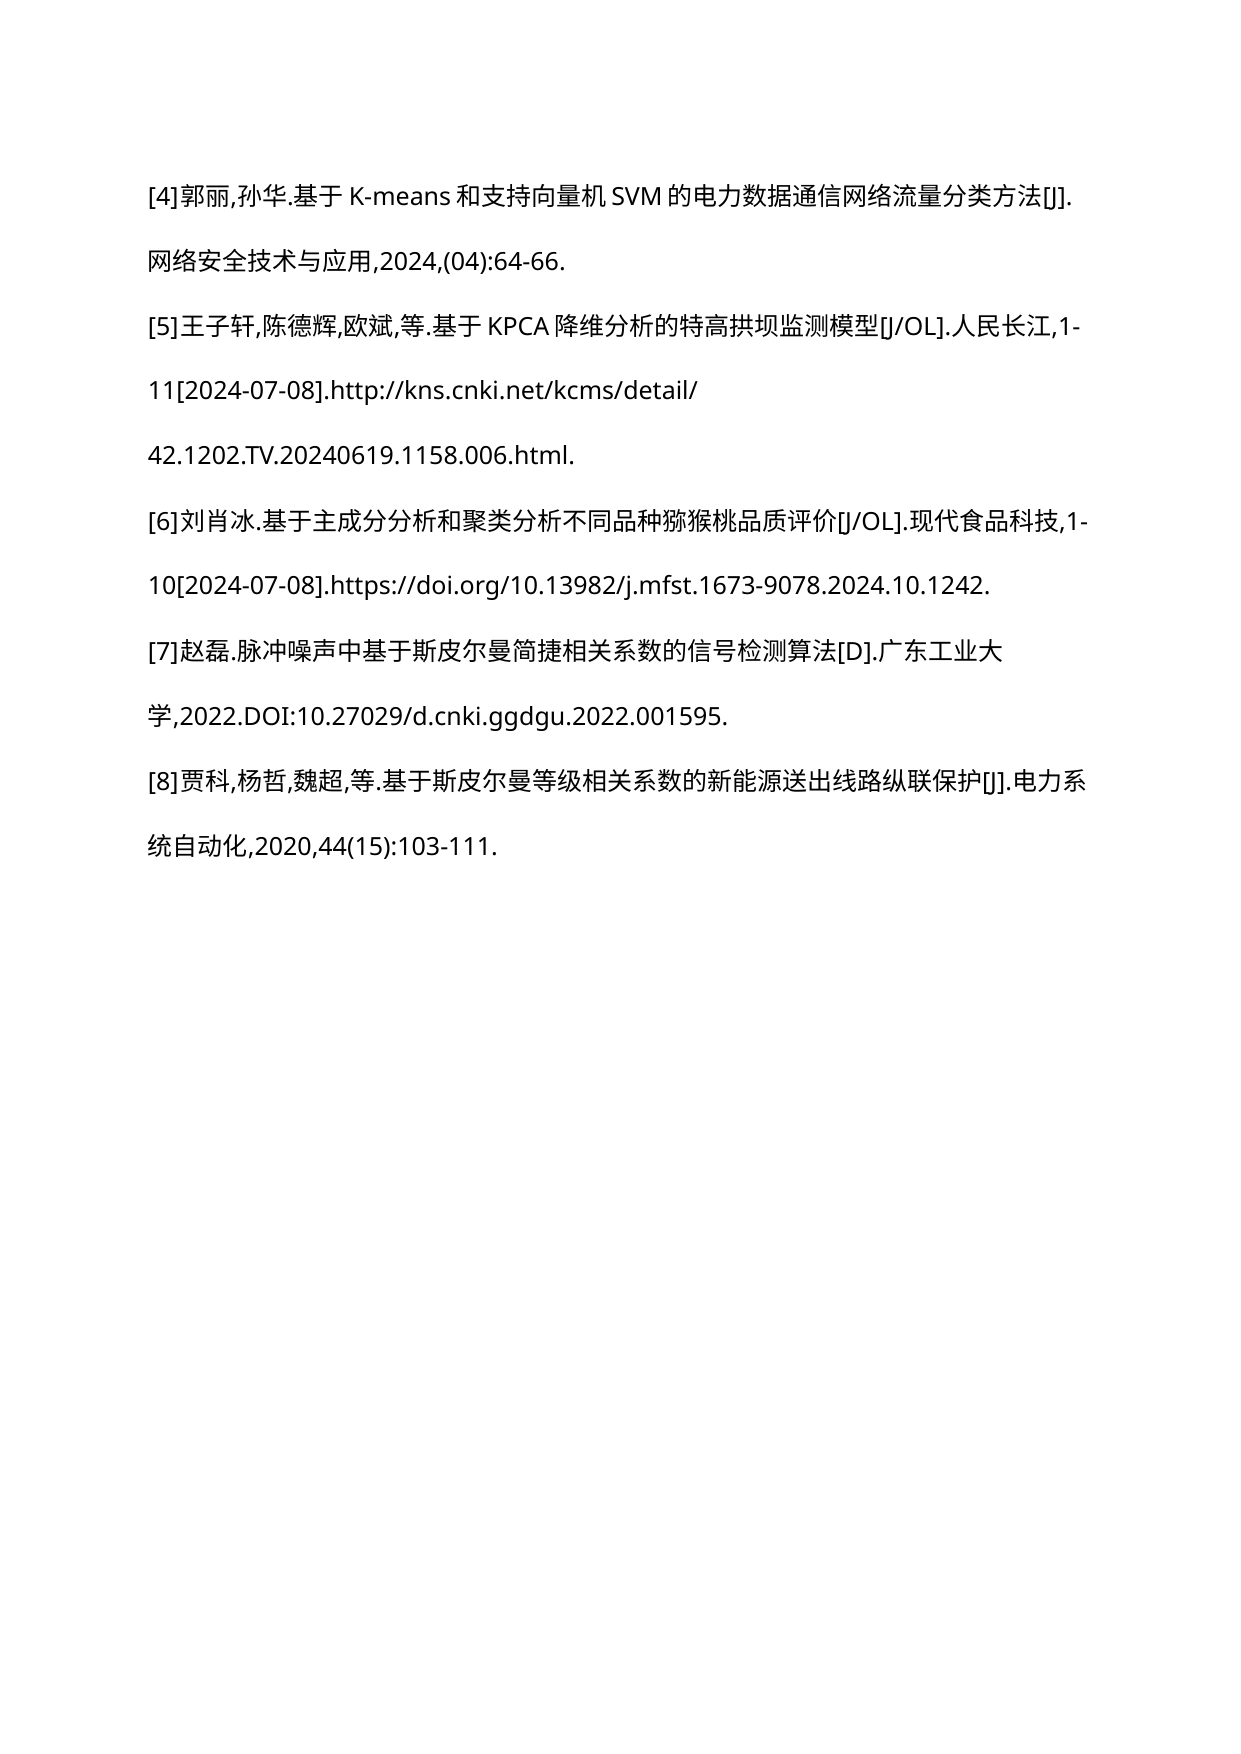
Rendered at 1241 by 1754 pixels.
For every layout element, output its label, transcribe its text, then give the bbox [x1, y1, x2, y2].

list 王子轩,陈德辉,欧斌,等.基于KPCA降维分析的特高拱坝监测模型[J/OL].人民长江,1-11[2024-07-08].http://kns.cnki.net/kcms/detail/42.1202.TV.20240619.1158.006.html. [148, 292, 1092, 487]
list 贾科,杨哲,魏超,等.基于斯皮尔曼等级相关系数的新能源送出线路纵联保护[J].电力系统自动化,2020,44(15):103-111. [148, 747, 1092, 877]
list 赵磊.脉冲噪声中基于斯皮尔曼简捷相关系数的信号检测算法[D].广东工业大学,2022.DOI:10.27029/d.cnki.ggdgu.2022.001595. [148, 617, 1092, 747]
list 刘肖冰.基于主成分分析和聚类分析不同品种猕猴桃品质评价[J/OL].现代食品科技,1-10[2024-07-08].https://doi.org/10.13982/j.mfst.1673-9078.2024.10.1242. [148, 487, 1092, 617]
list 郭丽,孙华.基于K-means和支持向量机SVM的电力数据通信网络流量分类方法[J].网络安全技术与应用,2024,(04):64-66. [148, 162, 1092, 292]
